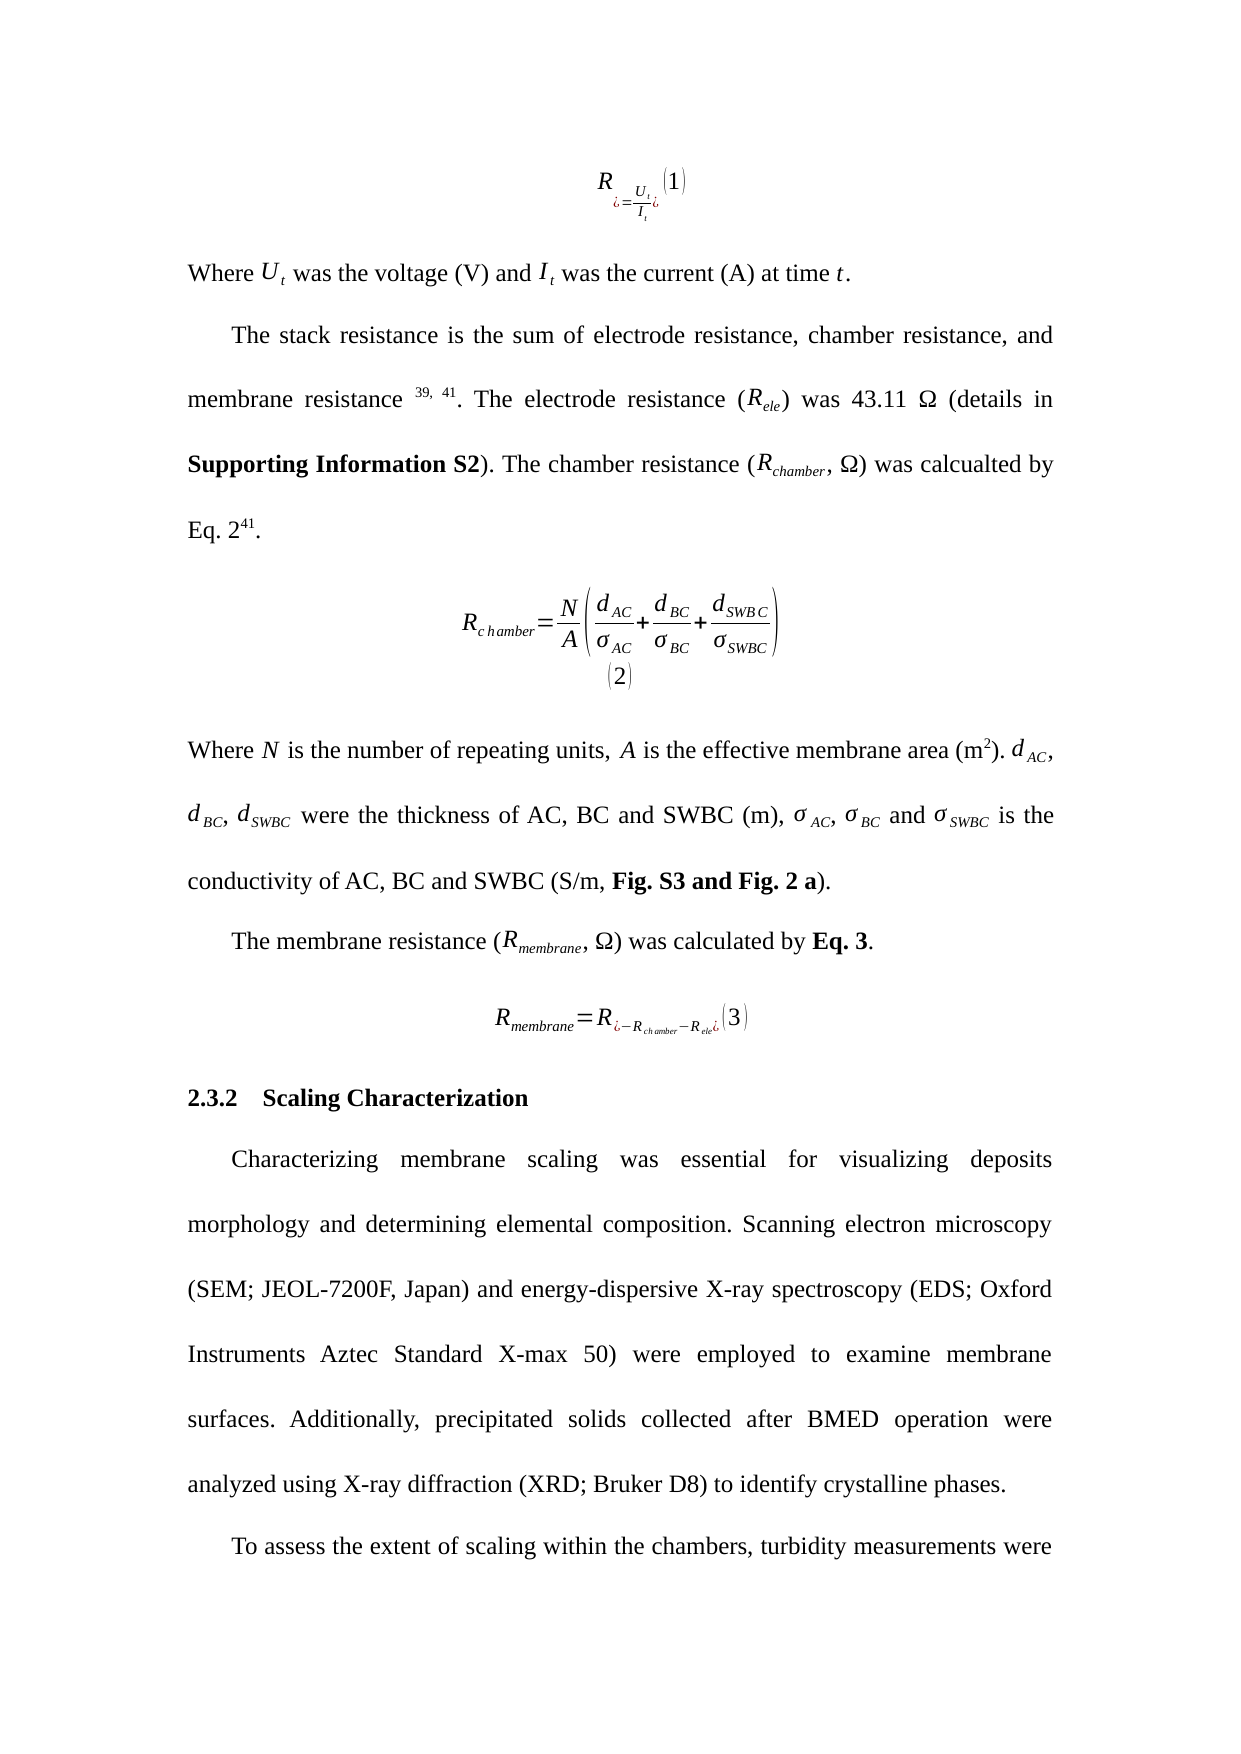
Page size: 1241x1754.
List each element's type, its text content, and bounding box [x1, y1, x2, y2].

text The membrane resistance (, Ω) was calculated by Eq. 3. [187, 925, 1054, 958]
text Characterizing membrane scaling was essential for visualizing deposits morphology and determining elemental composition. Scanning electron microscopy (SEM; JEOL-7200F, Japan) and energy-dispersive X-ray spectroscopy (EDS; Oxford Instruments Aztec Standard X-max 50) were employed to examine membrane surfaces. Additionally, precipitated solids collected after BMED operation were analyzed using X-ray diffraction (XRD; Bruker D8) to identify crystalline phases. [187, 1143, 1053, 1500]
list Scaling Characterization [187, 1081, 1053, 1114]
text The stack resistance is the sum of electrode resistance, chamber resistance, and membrane resistance 39, 41. The electrode resistance () was 43.11 Ω (details in Supporting Information S2). The chamber resistance (, Ω) was calcualted by Eq. 241. [187, 318, 1054, 546]
text Where is the number of repeating units, is the effective membrane area (m2). , , were the thickness of AC, BC and SWBC (m), , and is the conductivity of AC, BC and SWBC (S/m, Fig. S3 and Fig. 2 a). [187, 734, 1054, 897]
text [187, 1529, 1053, 1561]
text Where was the voltage (V) and was the current (A) at time . [187, 257, 1054, 289]
